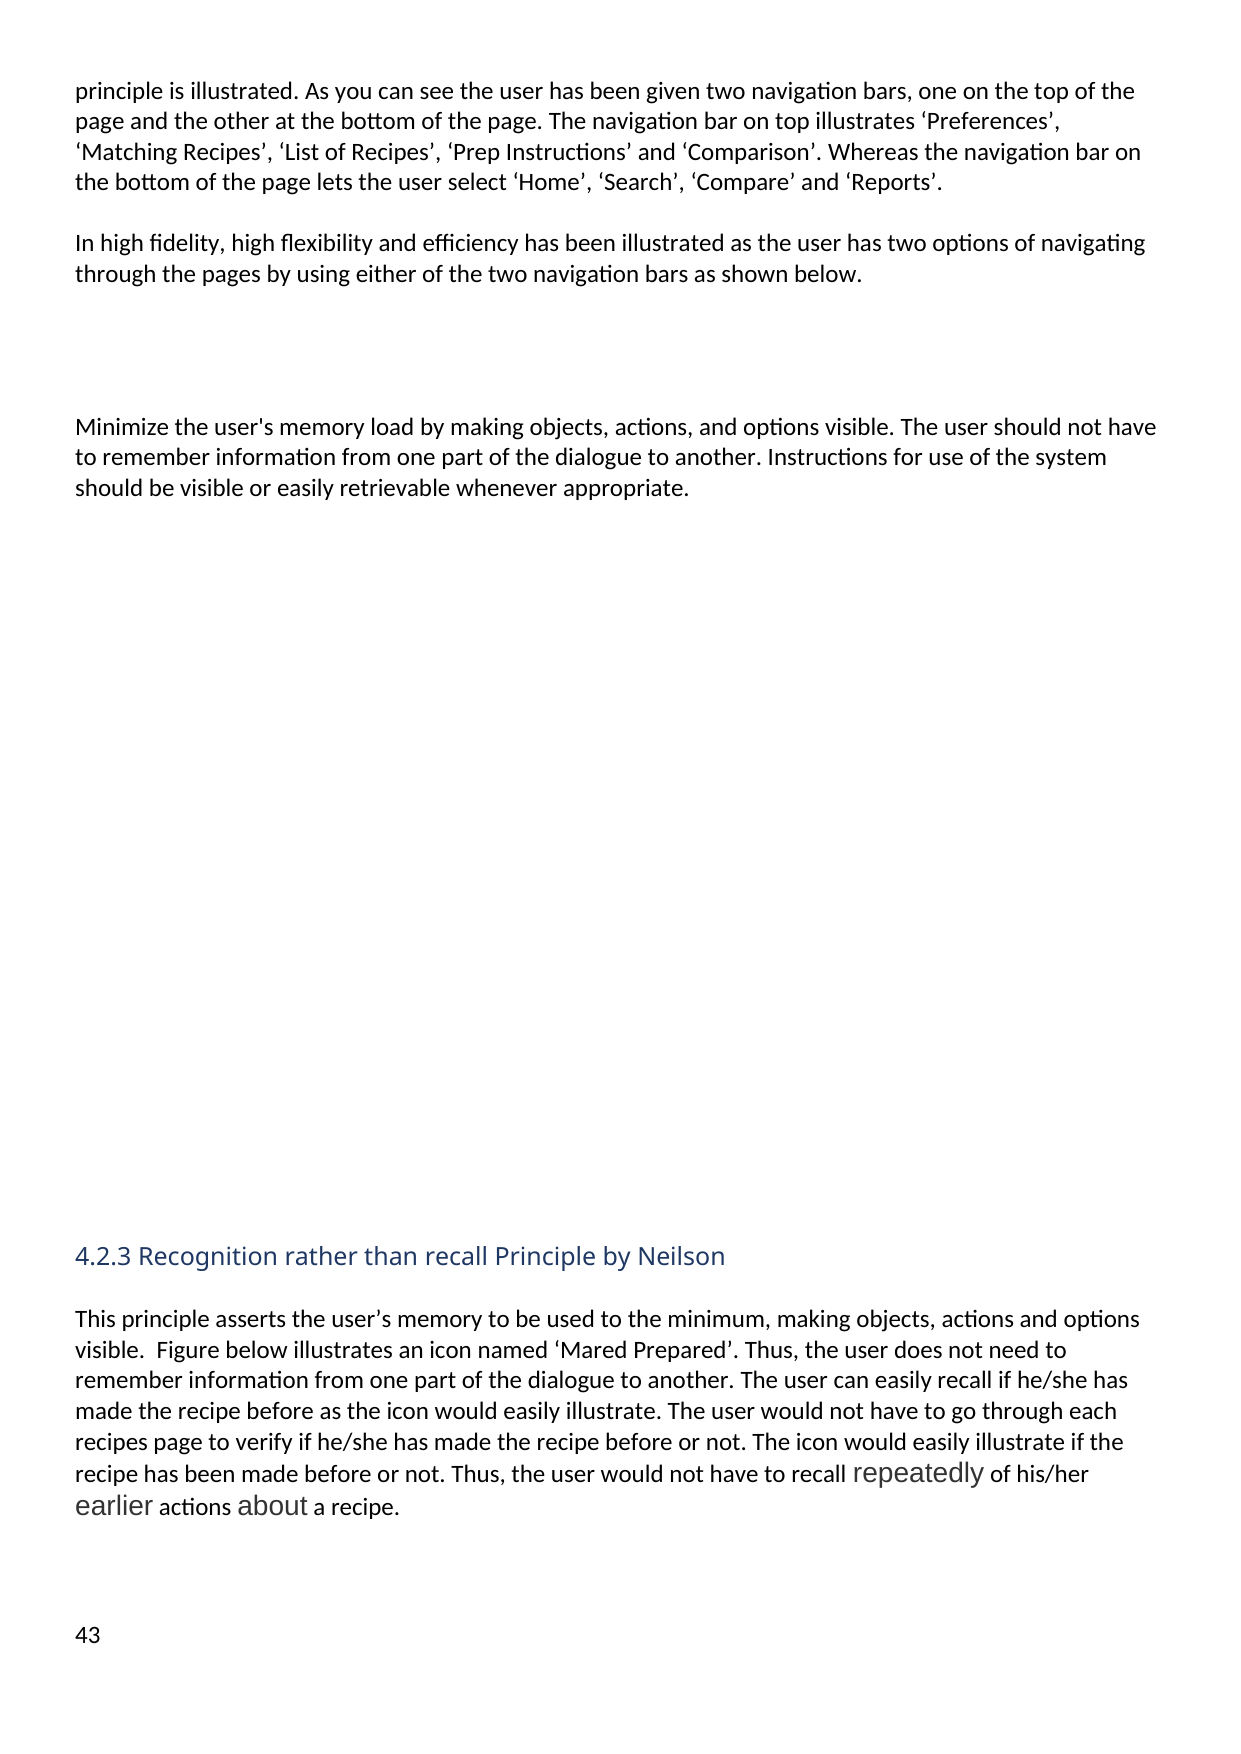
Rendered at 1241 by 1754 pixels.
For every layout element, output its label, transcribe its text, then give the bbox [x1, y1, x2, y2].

text This principle asserts the user’s memory to be used to the minimum, making objects, actions and options visible. Figure below illustrates an icon named ‘Mared Prepared’. Thus, the user does not need to remember information from one part of the dialogue to another. The user can easily recall if he/she has made the recipe before as the icon would easily illustrate. The user would not have to go through each recipes page to verify if he/she has made the recipe before or not. The icon would easily illustrate if the recipe has been made before or not. Thus, the user would not have to recall repeatedly of his/her earlier actions about a recipe. [75, 1303, 1165, 1522]
subtitle 4.2.3 Recognition rather than recall Principle by Neilson [75, 1239, 1165, 1273]
text Minimize the user's memory load by making objects, actions, and options visible. The user should not have to remember information from one part of the dialogue to another. Instructions for use of the system should be visible or easily retrievable whenever appropriate. [75, 411, 1165, 502]
text In high fidelity, high flexibility and efficiency has been illustrated as the user has two options of navigating through the pages by using either of the two navigation bars as shown below. [75, 228, 1165, 289]
